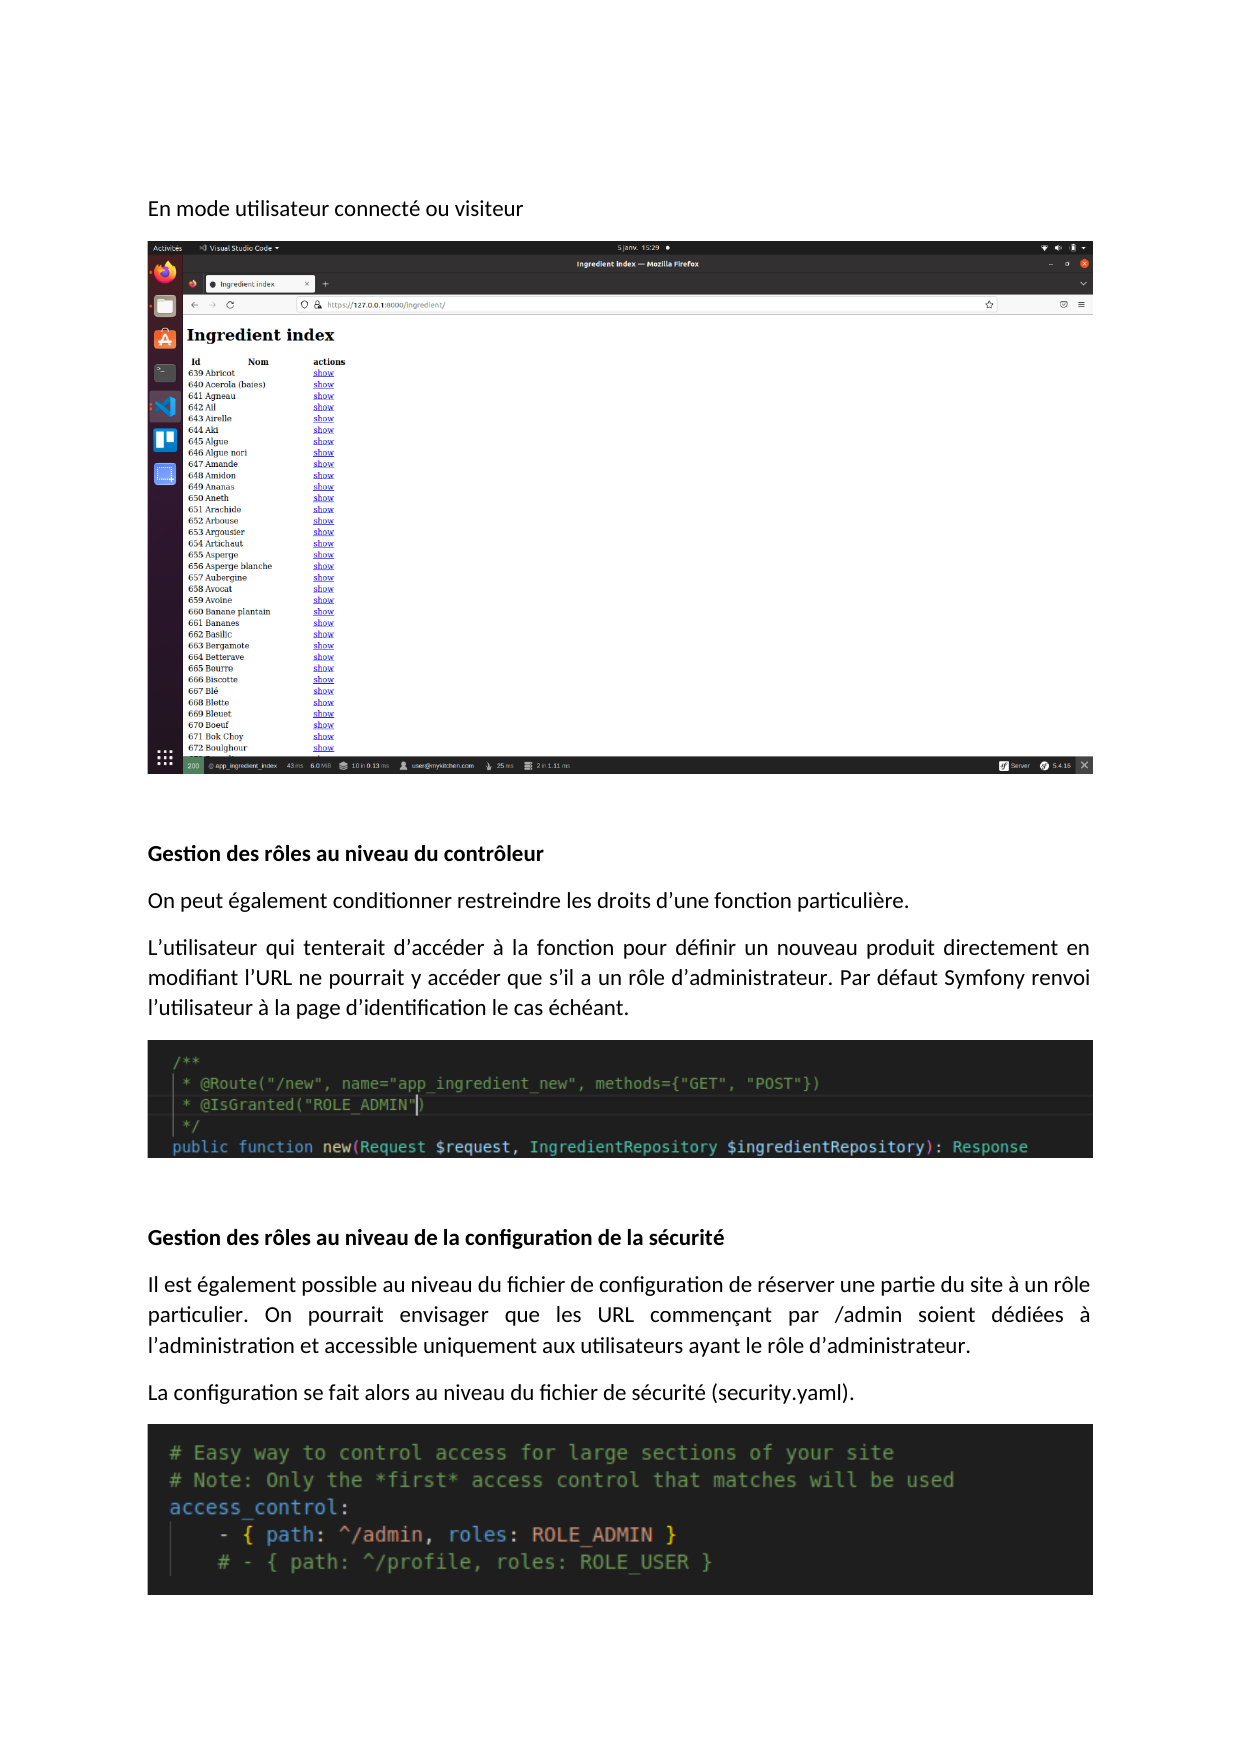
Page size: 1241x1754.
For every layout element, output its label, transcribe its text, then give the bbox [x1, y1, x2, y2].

text L’utilisateur qui tenterait d’accéder à la fonction pour définir un nouveau produit directement en modifiant l’URL ne pourrait y accéder que s’il a un rôle d’administrateur. Par défaut Symfony renvoi l’utilisateur à la page d’identification le cas échéant. [148, 933, 1093, 1021]
text En mode utilisateur connecté ou visiteur [148, 194, 1093, 222]
text Gestion des rôles au niveau du contrôleur [148, 839, 1093, 867]
picture [147, 1424, 1093, 1595]
picture [147, 1040, 1093, 1158]
text Gestion des rôles au niveau de la configuration de la sécurité [148, 1223, 1093, 1251]
picture [147, 241, 1093, 774]
text Il est également possible au niveau du fichier de configuration de réserver une partie du site à un rôle particulier. On pourrait envisager que les URL commençant par /admin soient dédiées à l’administration et accessible uniquement aux utilisateurs ayant le rôle d’administrateur. [148, 1270, 1093, 1359]
text La configuration se fait alors au niveau du fichier de sécurité (security.yaml). [148, 1378, 1093, 1406]
text On peut également conditionner restreindre les droits d’une fonction particulière. [148, 886, 1093, 914]
